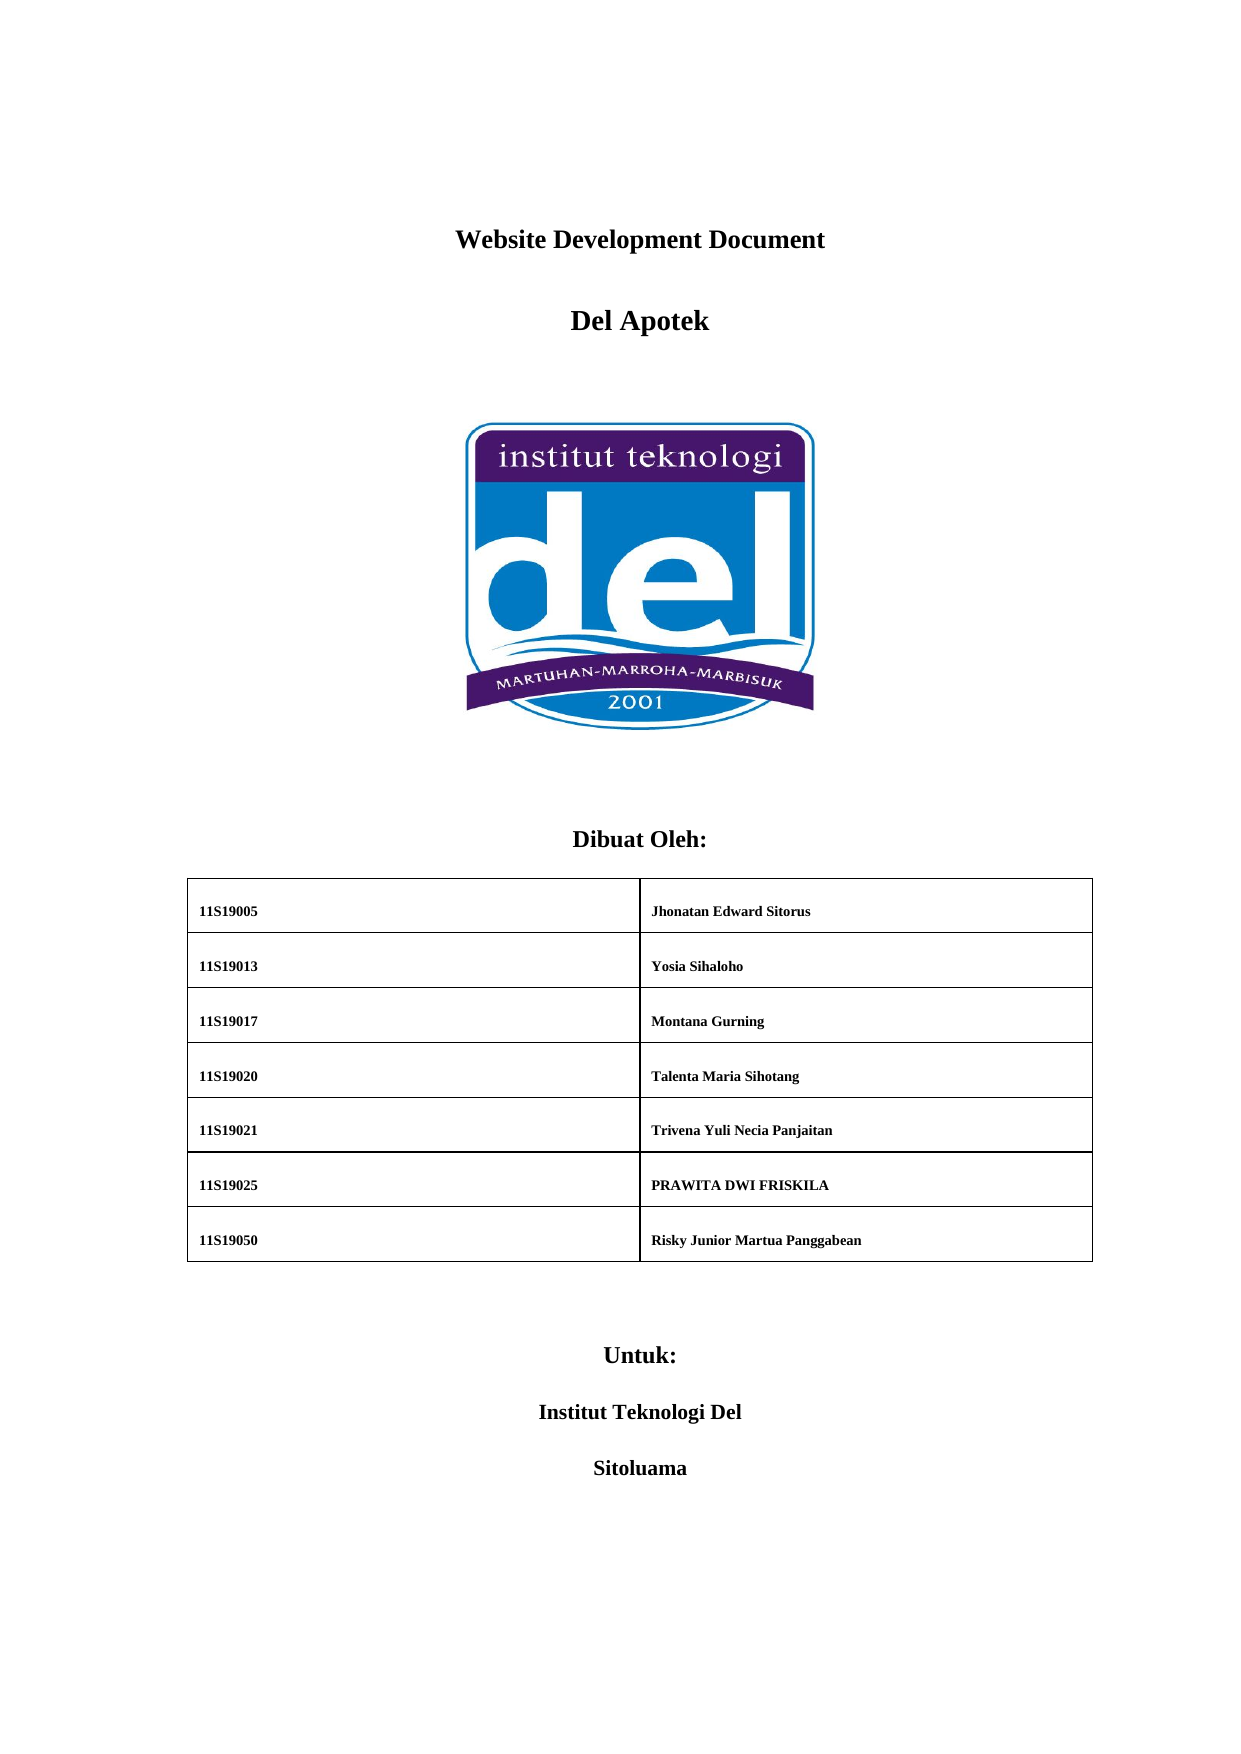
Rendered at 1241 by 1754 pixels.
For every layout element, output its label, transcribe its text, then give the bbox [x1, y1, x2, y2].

table_cell 11S19017 [188, 988, 639, 1042]
subtitle Institut Teknologi Del [187, 1381, 1092, 1424]
table_cell 11S19050 [188, 1207, 639, 1261]
table_header Jhonatan Edward Sitorus [641, 879, 1092, 932]
table_cell Trivena Yuli Necia Panjaitan [641, 1098, 1092, 1151]
title Untuk: [187, 1321, 1092, 1368]
table_cell PRAWITA DWI FRISKILA [641, 1153, 1092, 1206]
table_cell 11S19013 [188, 933, 639, 987]
table_cell Risky Junior Martua Panggabean [641, 1207, 1092, 1261]
table_cell Talenta Maria Sihotang [641, 1043, 1092, 1097]
table_cell 11S19020 [188, 1043, 639, 1097]
title Dibuat Oleh: [187, 804, 1092, 852]
picture [462, 419, 818, 732]
table_cell 11S19025 [188, 1153, 639, 1206]
title Del Apotek [187, 279, 1092, 337]
subtitle Sitoluama [187, 1437, 1092, 1480]
table_cell Yosia Sihaloho [641, 933, 1092, 987]
table_cell 11S19021 [188, 1098, 639, 1151]
title Website Development Document [187, 201, 1092, 254]
table_header 11S19005 [188, 879, 639, 932]
table_cell Montana Gurning [641, 988, 1092, 1042]
